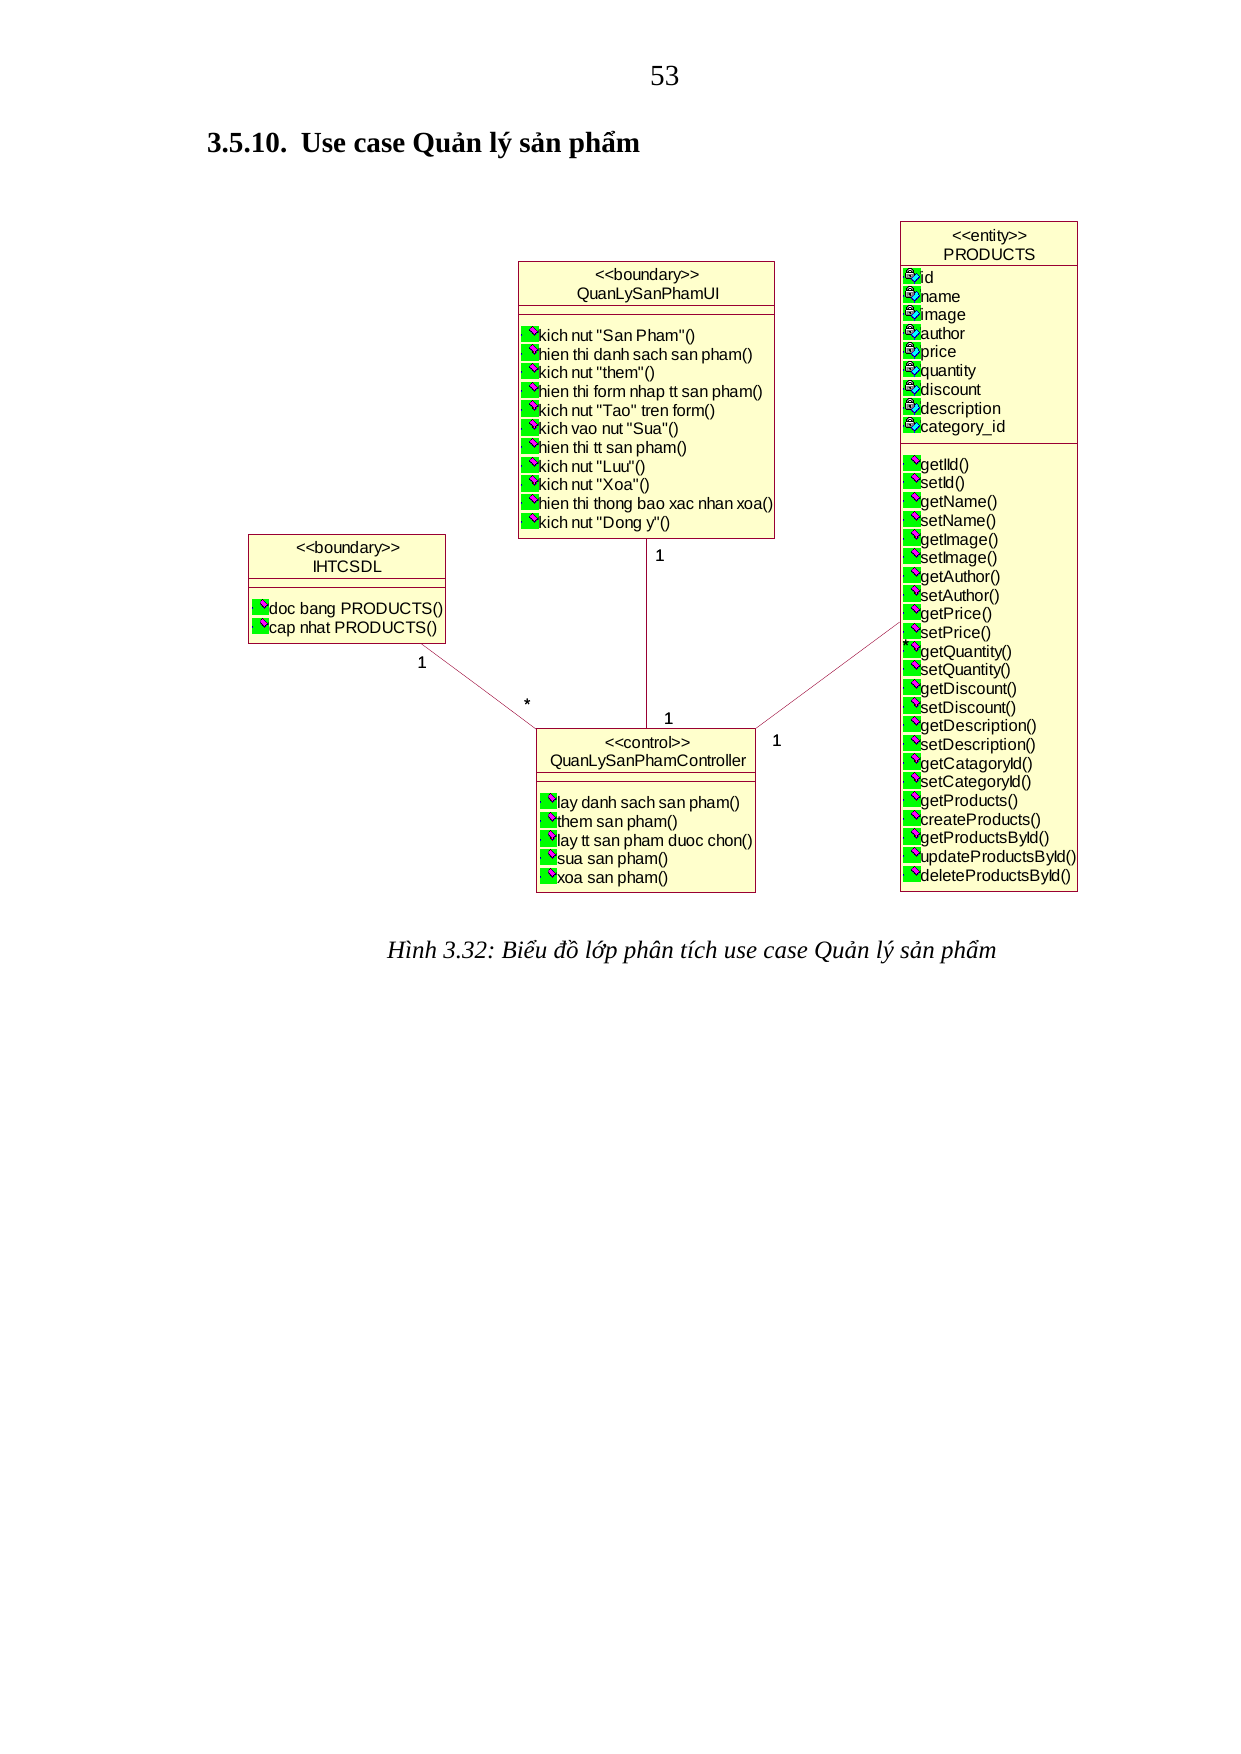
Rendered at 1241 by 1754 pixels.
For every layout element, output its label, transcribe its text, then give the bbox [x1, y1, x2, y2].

subtitle Use case Quản lý sản phẩm [207, 126, 1122, 159]
text Hình 3.32: Biểu đồ lớp phân tích use case Quản lý sản phẩm [226, 935, 1122, 964]
